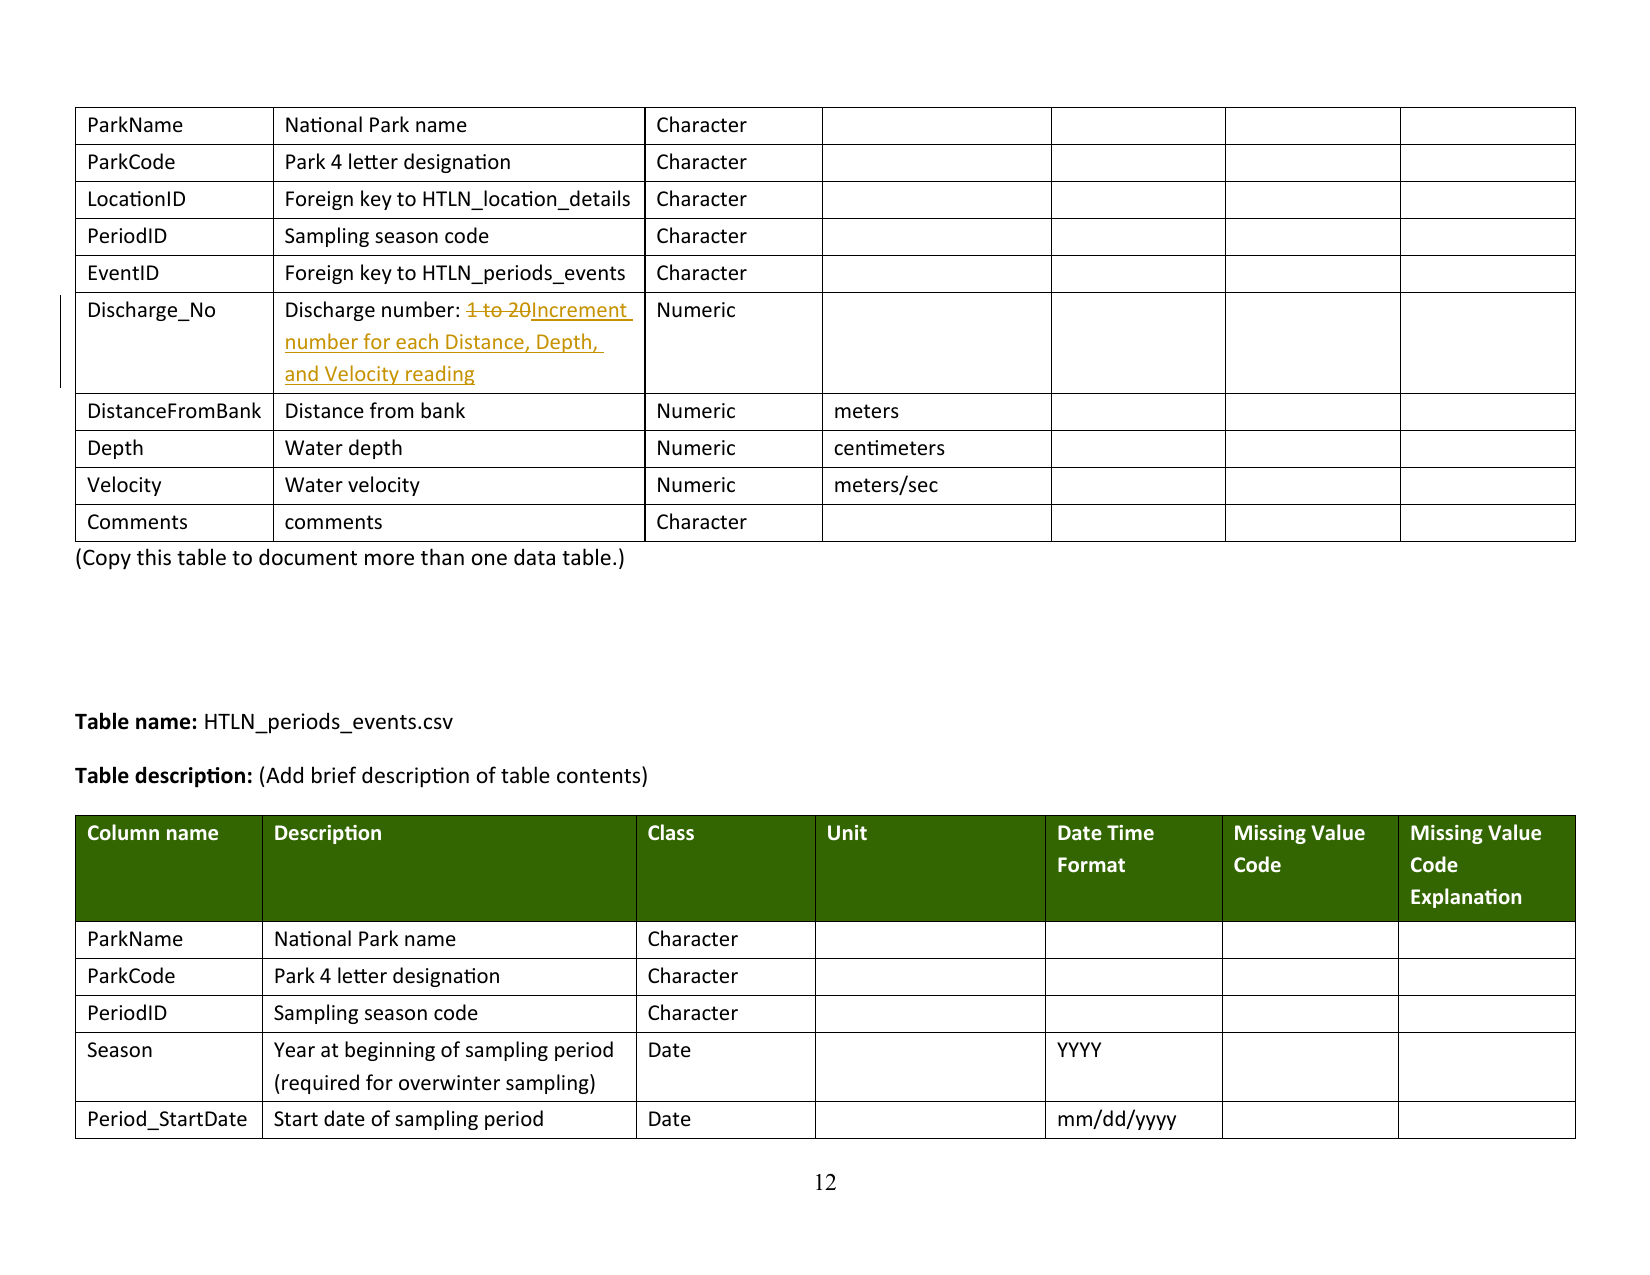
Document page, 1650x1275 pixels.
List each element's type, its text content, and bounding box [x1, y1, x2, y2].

table_cell Character [646, 219, 822, 255]
table_cell ParkCode [76, 959, 262, 995]
table_cell Character [646, 108, 822, 144]
table_cell Foreign key to HTLN_location_details [274, 182, 644, 218]
table_cell [816, 996, 1045, 1032]
table_cell [1052, 431, 1225, 467]
table_cell Character [646, 256, 822, 292]
table_cell [1052, 219, 1225, 255]
table_cell [1401, 256, 1575, 292]
table_cell [1046, 996, 1222, 1032]
table_cell Character [637, 996, 815, 1032]
table_cell [1223, 996, 1398, 1032]
table_cell [1052, 182, 1225, 218]
table_cell Park 4 letter designation [263, 959, 636, 995]
table_cell [823, 256, 1051, 292]
table_cell Distance from bank [274, 394, 644, 430]
table_cell [1401, 219, 1575, 255]
text Table name: HTLN_periods_events.csv [75, 706, 1575, 735]
table_cell Sampling season code [263, 996, 636, 1032]
table_cell [1223, 959, 1398, 995]
table_header Column name [76, 816, 262, 921]
table_cell Numeric [646, 468, 822, 504]
table_cell [1226, 182, 1400, 218]
table_cell [1046, 922, 1222, 958]
table_cell Comments [76, 505, 273, 541]
table_cell ParkName [76, 922, 262, 958]
table_cell Discharge number: [274, 293, 644, 393]
table_cell Character [637, 959, 815, 995]
table_cell Velocity [76, 468, 273, 504]
table_cell [1399, 996, 1575, 1032]
table_cell [1401, 108, 1575, 144]
table_cell [1052, 394, 1225, 430]
table_cell ParkCode [76, 145, 273, 181]
table_cell Discharge_No [76, 293, 273, 393]
table_cell [1223, 1102, 1398, 1138]
table_cell [1052, 256, 1225, 292]
table_cell [823, 505, 1051, 541]
table_cell [1399, 959, 1575, 995]
table_cell [1226, 108, 1400, 144]
table_cell Season [76, 1033, 262, 1101]
table_cell [823, 219, 1051, 255]
table_cell EventID [76, 256, 273, 292]
table_cell Period_StartDate [76, 1102, 262, 1138]
table_cell [1226, 256, 1400, 292]
table_cell National Park name [263, 922, 636, 958]
table_cell ParkName [76, 108, 273, 144]
table_cell Date [637, 1102, 815, 1138]
table_cell Character [646, 505, 822, 541]
table_cell [1052, 293, 1225, 393]
table_cell Water velocity [274, 468, 644, 504]
table_cell Foreign key to HTLN_periods_events [274, 256, 644, 292]
table_header Class [637, 816, 815, 921]
table_cell [1401, 293, 1575, 393]
table_cell [1401, 468, 1575, 504]
table_cell [1046, 959, 1222, 995]
table_cell Numeric [646, 293, 822, 393]
table_cell [1399, 1102, 1575, 1138]
table_header Missing Value Code [1223, 816, 1398, 921]
table_cell meters/sec [823, 468, 1051, 504]
table_cell [816, 922, 1045, 958]
table_cell Water depth [274, 431, 644, 467]
table_cell [1223, 1033, 1398, 1101]
text (Copy this table to document more than one data table.) [75, 542, 1575, 572]
table_cell Numeric [646, 431, 822, 467]
table_cell Date [637, 1033, 815, 1101]
table_cell [823, 145, 1051, 181]
table_cell Numeric [646, 394, 822, 430]
table_cell DistanceFromBank [76, 394, 273, 430]
text Table description: (Add brief description of table contents) [75, 760, 1575, 789]
table_cell centimeters [823, 431, 1051, 467]
table_cell [816, 959, 1045, 995]
table_cell [1401, 431, 1575, 467]
table_cell [823, 182, 1051, 218]
table_cell [1399, 922, 1575, 958]
table_cell Start date of sampling period [263, 1102, 636, 1138]
table_cell [1401, 145, 1575, 181]
table_header Unit [816, 816, 1045, 921]
table_cell Depth [76, 431, 273, 467]
table_cell [1052, 468, 1225, 504]
table_header Date Time Format [1046, 816, 1222, 921]
table_header Missing Value Code Explanation [1399, 816, 1575, 921]
table_cell [1223, 922, 1398, 958]
table_cell [1226, 505, 1400, 541]
table_header Description [263, 816, 636, 921]
table_cell [816, 1102, 1045, 1138]
table_cell [1052, 108, 1225, 144]
table_cell comments [274, 505, 644, 541]
table_cell YYYY [1046, 1033, 1222, 1101]
table_cell [1052, 145, 1225, 181]
table_cell [823, 293, 1051, 393]
table_cell [816, 1033, 1045, 1101]
table_cell [1226, 468, 1400, 504]
table_cell [1226, 145, 1400, 181]
table_cell [1401, 182, 1575, 218]
table_cell [1226, 431, 1400, 467]
table_cell PeriodID [76, 219, 273, 255]
table_cell [1226, 394, 1400, 430]
table_cell PeriodID [76, 996, 262, 1032]
table_cell [1226, 219, 1400, 255]
table_cell National Park name [274, 108, 644, 144]
table_cell [823, 108, 1051, 144]
table_cell [1226, 293, 1400, 393]
table_cell mm/dd/yyyy [1046, 1102, 1222, 1138]
table_cell Character [646, 182, 822, 218]
table_cell Park 4 letter designation [274, 145, 644, 181]
table_cell Sampling season code [274, 219, 644, 255]
table_cell [1401, 505, 1575, 541]
table_cell Character [646, 145, 822, 181]
table_cell [1399, 1033, 1575, 1101]
table_cell [1401, 394, 1575, 430]
table_cell [1052, 505, 1225, 541]
table_cell Character [637, 922, 815, 958]
table_cell LocationID [76, 182, 273, 218]
table_cell meters [823, 394, 1051, 430]
table_cell Year at beginning of sampling period (required for overwinter sampling) [263, 1033, 636, 1101]
